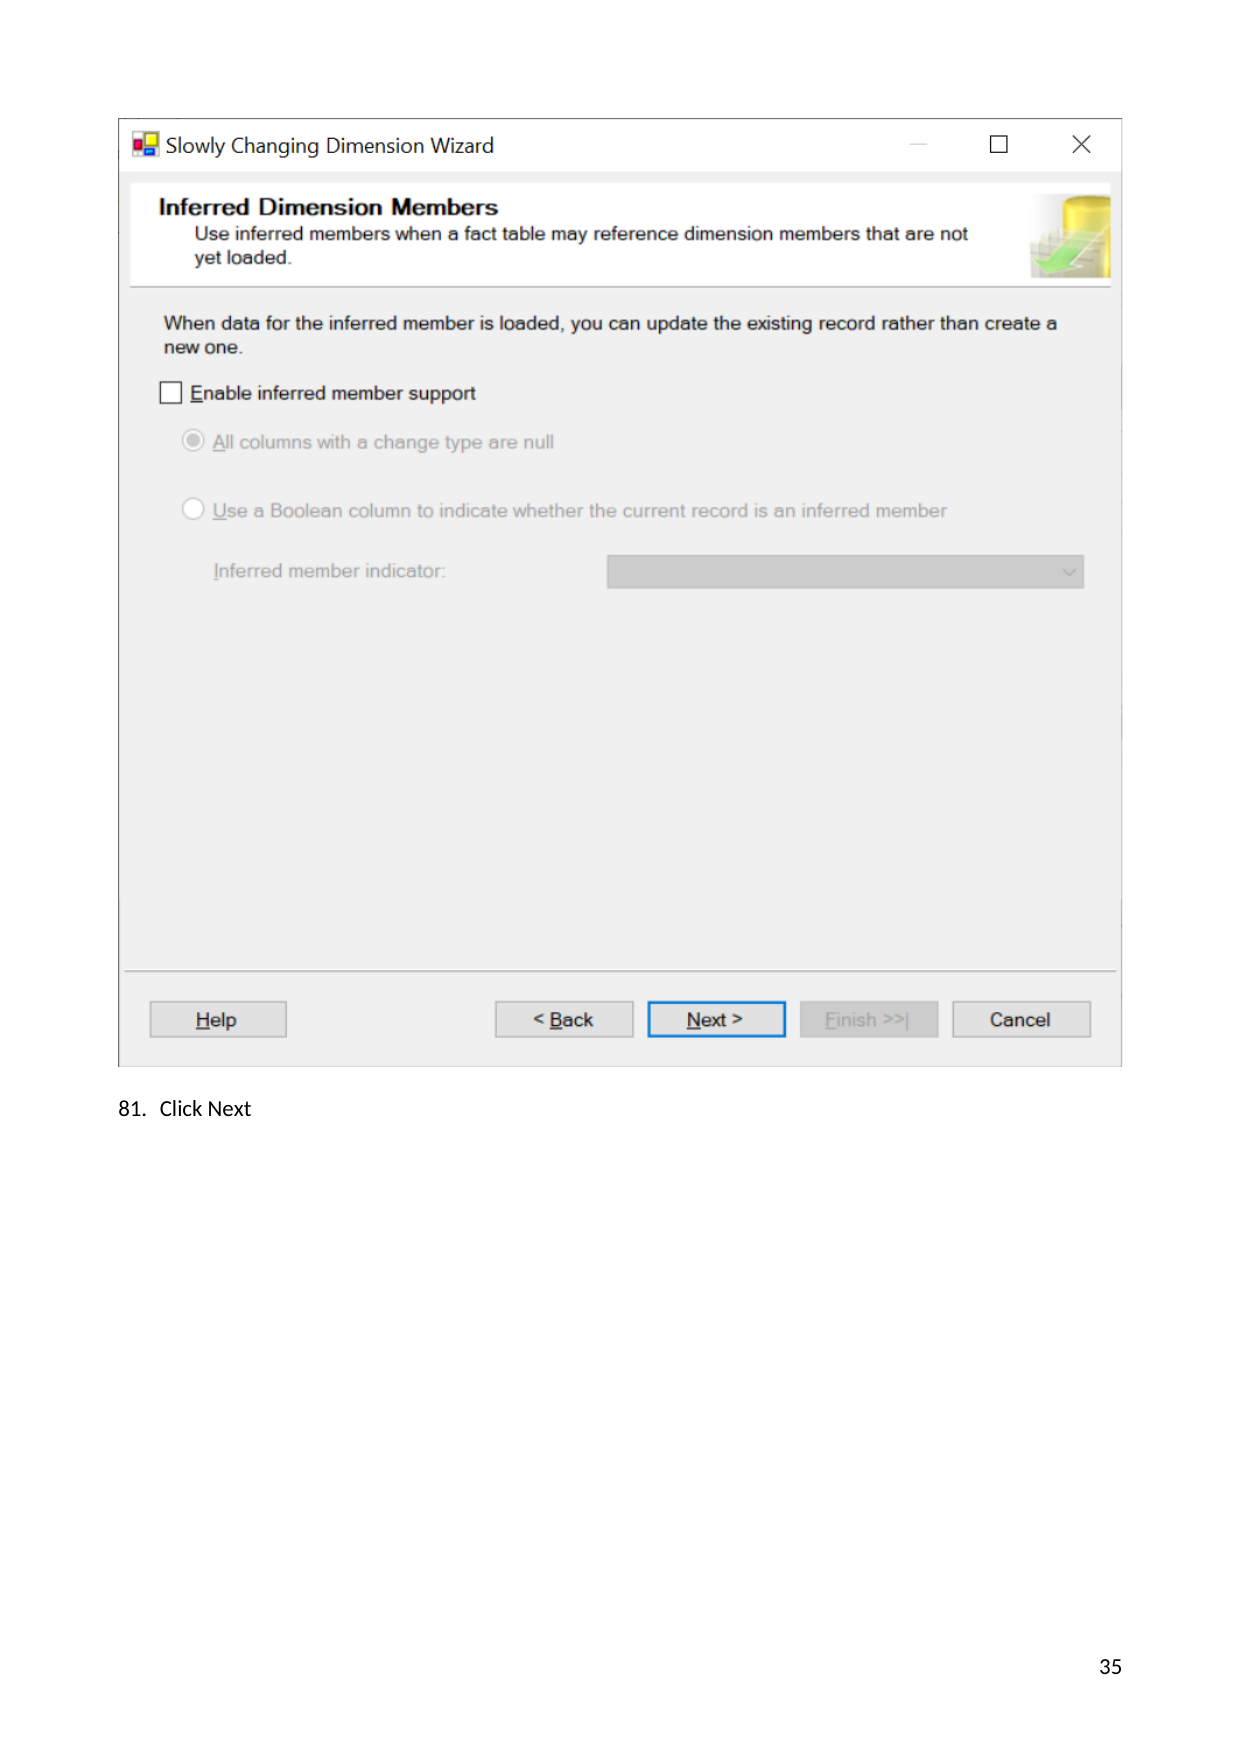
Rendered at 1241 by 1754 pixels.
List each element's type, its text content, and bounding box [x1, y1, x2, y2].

picture [118, 118, 1123, 1067]
list Click Next [118, 1094, 1122, 1122]
